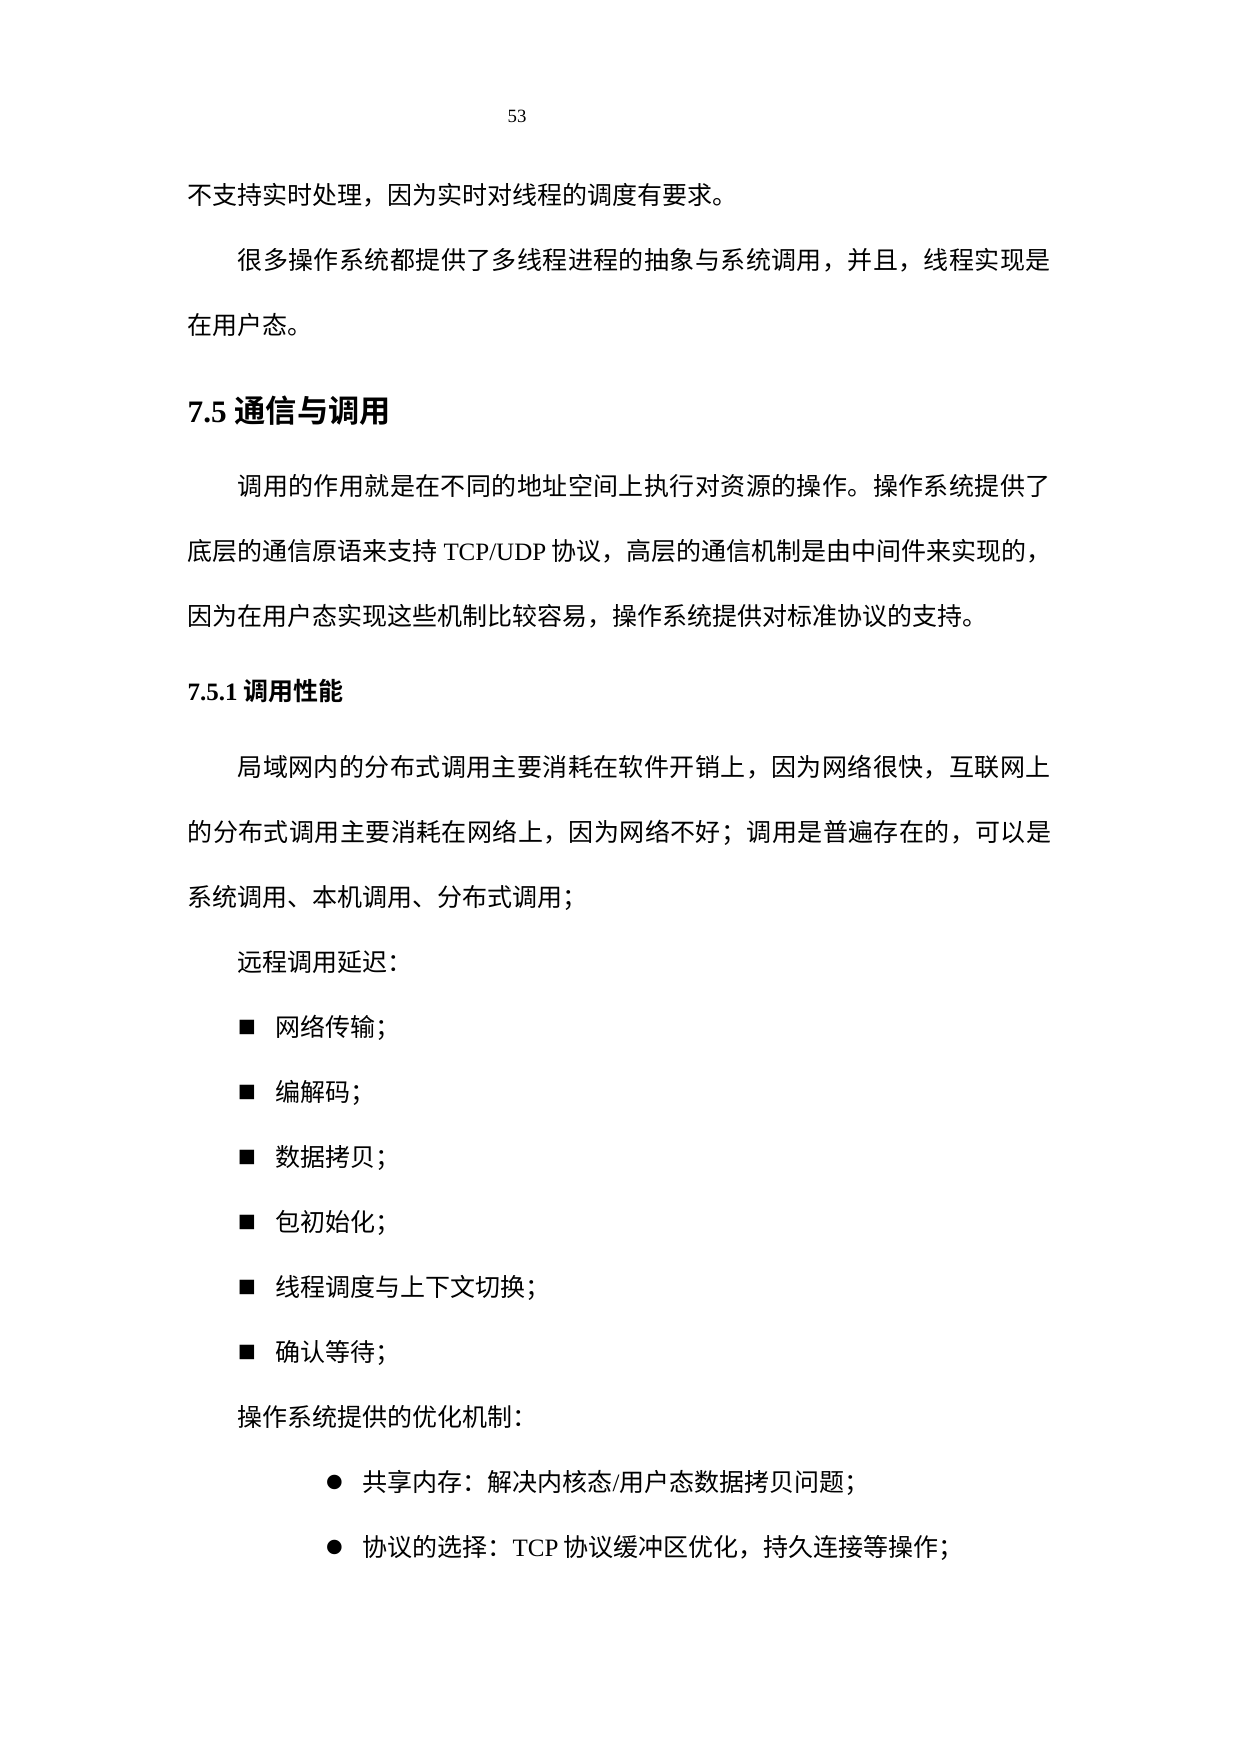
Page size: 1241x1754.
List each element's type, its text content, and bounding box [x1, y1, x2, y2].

list 包初始化； [187, 1189, 1053, 1254]
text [187, 162, 1053, 227]
list 编解码； [187, 1059, 1053, 1124]
list 线程调度与上下文切换； [187, 1254, 1053, 1319]
list 共享内存：解决内核态/用户态数据拷贝问题； [275, 1449, 1053, 1514]
list 协议的选择：TCP协议缓冲区优化，持久连接等操作； [275, 1514, 1053, 1579]
text 很多操作系统都提供了多线程进程的抽象与系统调用，并且，线程实现是在用户态。 [187, 227, 1053, 357]
subtitle 7.5.1 调用性能 [187, 659, 1053, 724]
list 数据拷贝； [187, 1124, 1053, 1189]
subtitle 7.5 通信与调用 [187, 378, 1053, 443]
text 远程调用延迟： [187, 929, 1053, 994]
text 操作系统提供的优化机制： [187, 1384, 1053, 1449]
list 确认等待； [187, 1319, 1053, 1384]
text 局域网内的分布式调用主要消耗在软件开销上，因为网络很快，互联网上的分布式调用主要消耗在网络上，因为网络不好；调用是普遍存在的，可以是系统调用、本机调用、分布式调用； [187, 734, 1053, 929]
list 网络传输； [187, 994, 1053, 1059]
text 调用的作用就是在不同的地址空间上执行对资源的操作。操作系统提供了底层的通信原语来支持TCP/UDP协议，高层的通信机制是由中间件来实现的，因为在用户态实现这些机制比较容易，操作系统提供对标准协议的支持。 [187, 453, 1053, 648]
